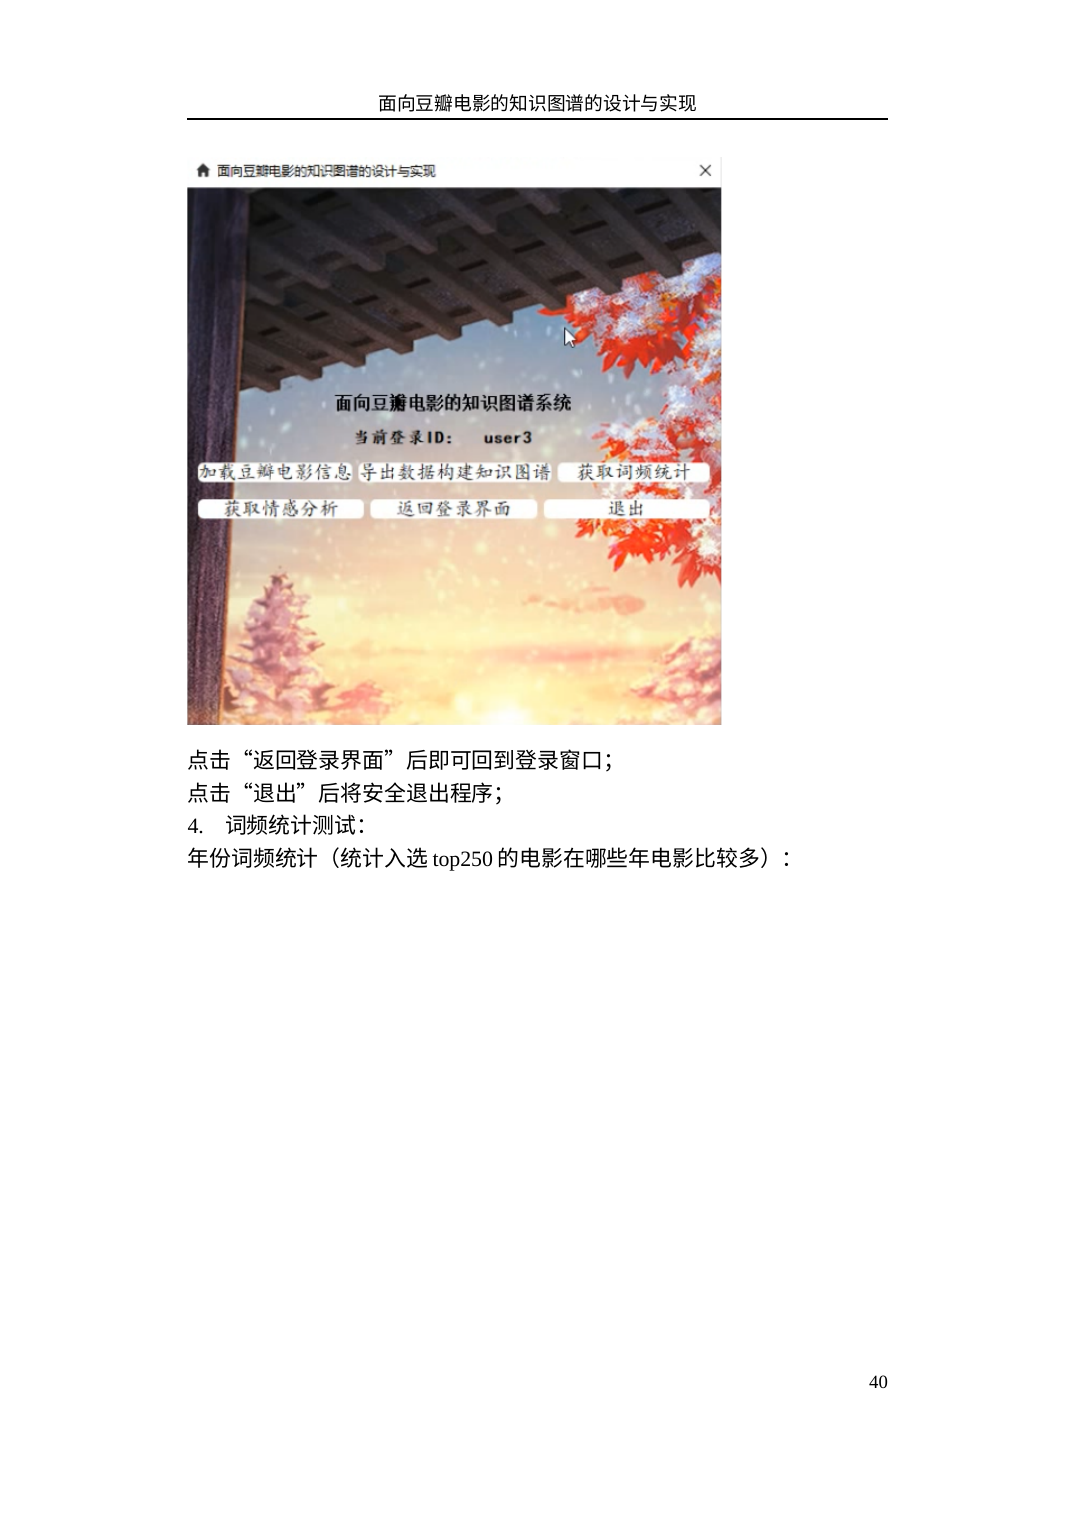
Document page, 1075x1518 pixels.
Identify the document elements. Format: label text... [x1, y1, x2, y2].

text 点击“返回登录界面”后即可回到登录窗口； [187, 743, 888, 775]
text 点击“退出”后将安全退出程序； [187, 775, 888, 808]
list 词频统计测试： [187, 808, 888, 840]
picture [187, 157, 722, 725]
text 年份词频统计（统计入选top250的电影在哪些年电影比较多）： [187, 840, 888, 873]
